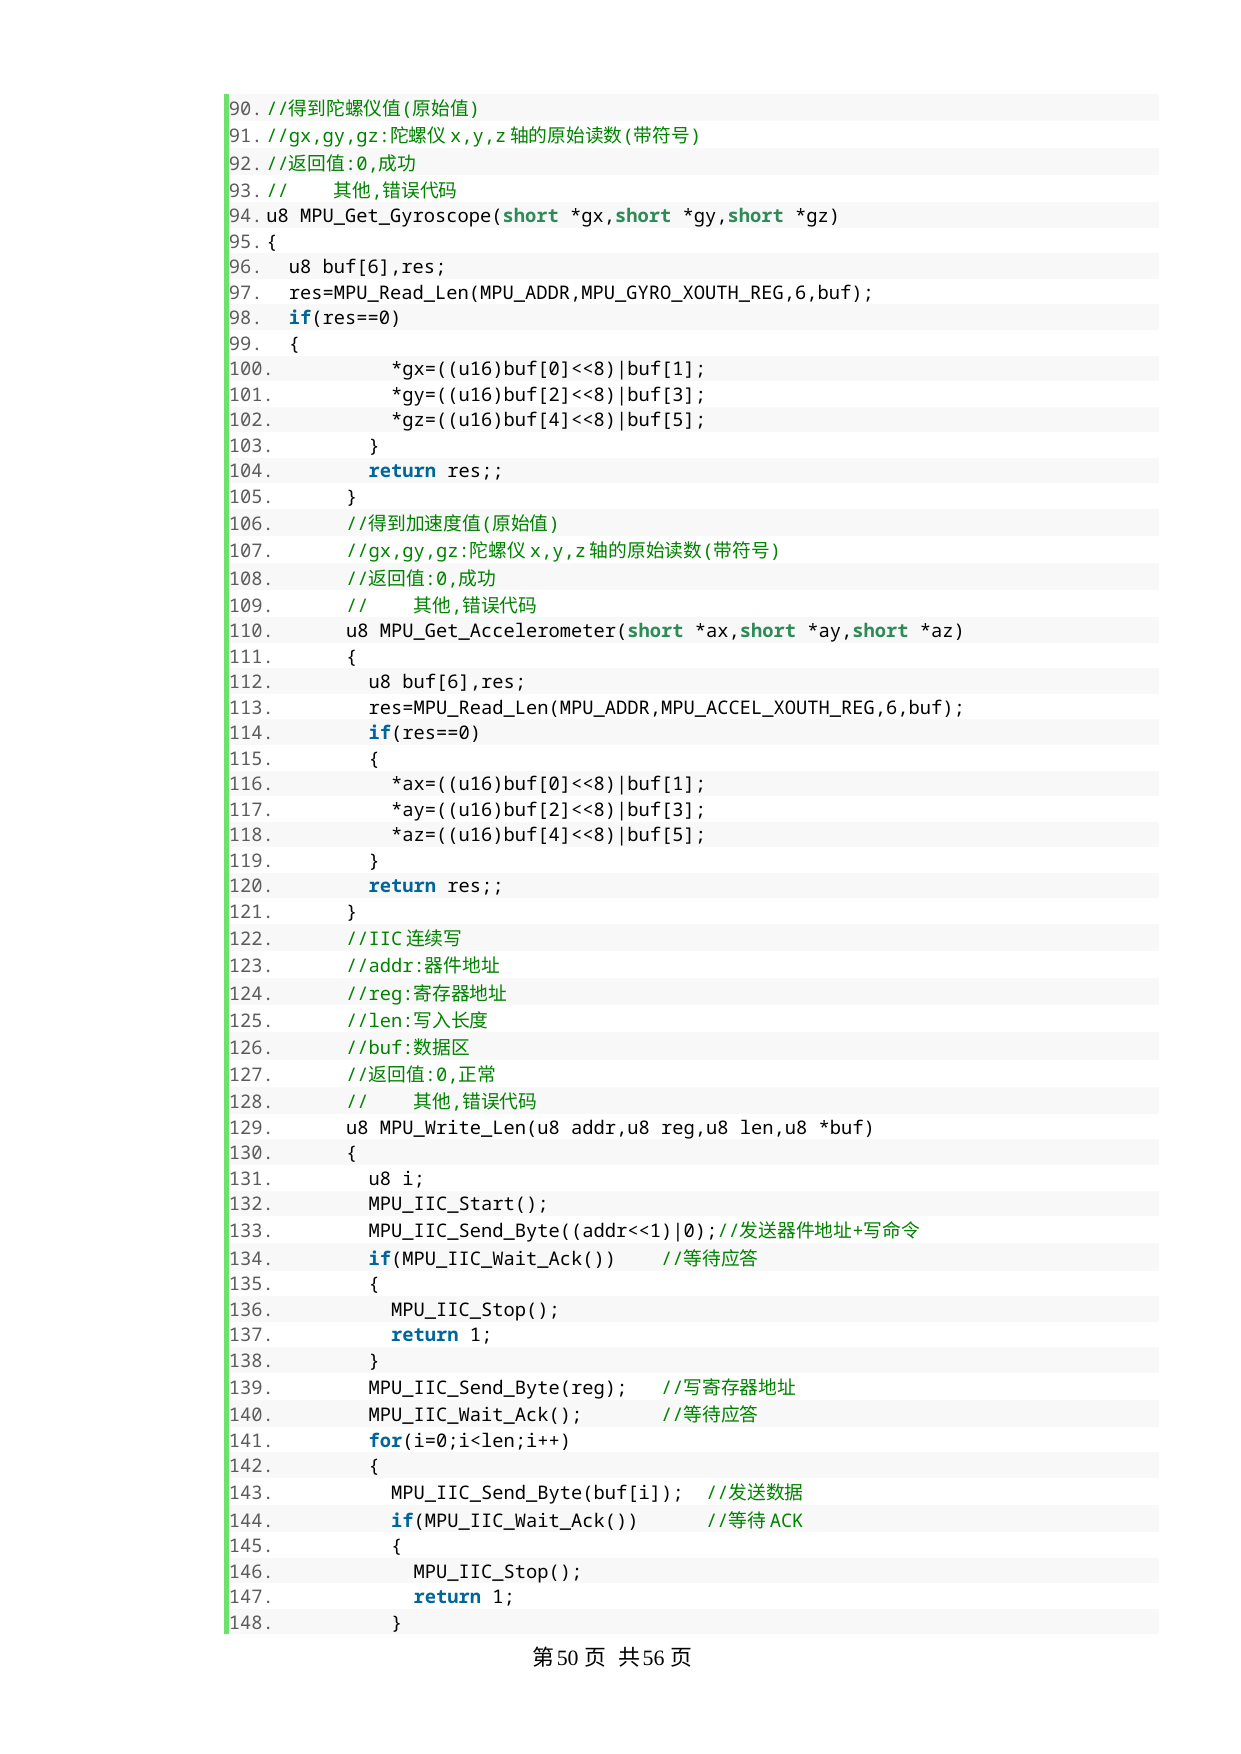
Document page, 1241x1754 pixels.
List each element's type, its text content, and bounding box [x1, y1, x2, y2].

list return res;; [229, 873, 1159, 898]
list *ay=((u16)buf[2]<<8)|buf[3]; [229, 796, 1159, 822]
list MPU_IIC_Start(); [229, 1191, 1159, 1216]
list { [229, 745, 1159, 771]
list MPU_IIC_Send_Byte(buf[i]); //发送数据 [229, 1478, 1159, 1505]
list //得到加速度值(原始值) [229, 509, 1159, 536]
list res=MPU_Read_Len(MPU_ADDR,MPU_ACCEL_XOUTH_REG,6,buf); [229, 694, 1159, 719]
list *az=((u16)buf[4]<<8)|buf[5]; [229, 822, 1159, 847]
list return 1; [229, 1322, 1159, 1347]
list //gx,gy,gz:陀螺仪x,y,z轴的原始读数(带符号) [229, 121, 1159, 148]
list return res;; [229, 458, 1159, 483]
list for(i=0;i<len;i++) [229, 1427, 1159, 1452]
list u8 MPU_Get_Gyroscope(short *gx,short *gy,short *gz) [229, 202, 1159, 228]
list //buf:数据区 [229, 1032, 1159, 1060]
list MPU_IIC_Send_Byte(reg); //写寄存器地址 [229, 1373, 1159, 1400]
list { [229, 1139, 1159, 1165]
list } [229, 432, 1159, 458]
list // 其他,错误代码 [229, 175, 1159, 202]
list MPU_IIC_Stop(); [229, 1558, 1159, 1583]
list u8 MPU_Write_Len(u8 addr,u8 reg,u8 len,u8 *buf) [229, 1114, 1159, 1139]
list //得到陀螺仪值(原始值) [229, 94, 1159, 121]
list MPU_IIC_Send_Byte((addr<<1)|0);//发送器件地址+写命令 [229, 1216, 1159, 1243]
list // 其他,错误代码 [229, 590, 1159, 617]
list MPU_IIC_Stop(); [229, 1296, 1159, 1322]
list return 1; [229, 1583, 1159, 1609]
list //返回值:0,正常 [229, 1060, 1159, 1087]
list if(MPU_IIC_Wait_Ack()) //等待ACK [229, 1505, 1159, 1532]
list { [229, 1271, 1159, 1296]
list if(res==0) [229, 304, 1159, 330]
list //gx,gy,gz:陀螺仪x,y,z轴的原始读数(带符号) [229, 536, 1159, 563]
list //IIC连续写 [229, 924, 1159, 951]
list MPU_IIC_Wait_Ack(); //等待应答 [229, 1400, 1159, 1427]
list res=MPU_Read_Len(MPU_ADDR,MPU_GYRO_XOUTH_REG,6,buf); [229, 279, 1159, 304]
list } [229, 1347, 1159, 1373]
list } [229, 847, 1159, 873]
list } [229, 483, 1159, 509]
list // 其他,错误代码 [229, 1087, 1159, 1114]
list } [229, 1609, 1159, 1634]
list { [229, 1532, 1159, 1558]
list //返回值:0,成功 [229, 563, 1159, 590]
list *gy=((u16)buf[2]<<8)|buf[3]; [229, 381, 1159, 407]
list } [229, 898, 1159, 924]
list //返回值:0,成功 [229, 148, 1159, 175]
list *gz=((u16)buf[4]<<8)|buf[5]; [229, 407, 1159, 432]
list { [229, 643, 1159, 668]
list *gx=((u16)buf[0]<<8)|buf[1]; [229, 356, 1159, 381]
list { [229, 1452, 1159, 1478]
list if(MPU_IIC_Wait_Ack()) //等待应答 [229, 1243, 1159, 1271]
list { [229, 228, 1159, 253]
list u8 buf[6],res; [229, 668, 1159, 694]
list { [229, 330, 1159, 356]
list //reg:寄存器地址 [229, 978, 1159, 1005]
list *ax=((u16)buf[0]<<8)|buf[1]; [229, 771, 1159, 796]
list u8 MPU_Get_Accelerometer(short *ax,short *ay,short *az) [229, 617, 1159, 643]
list u8 buf[6],res; [229, 253, 1159, 279]
list if(res==0) [229, 719, 1159, 745]
list //len:写入长度 [229, 1005, 1159, 1032]
list //addr:器件地址 [229, 951, 1159, 978]
list u8 i; [229, 1165, 1159, 1191]
